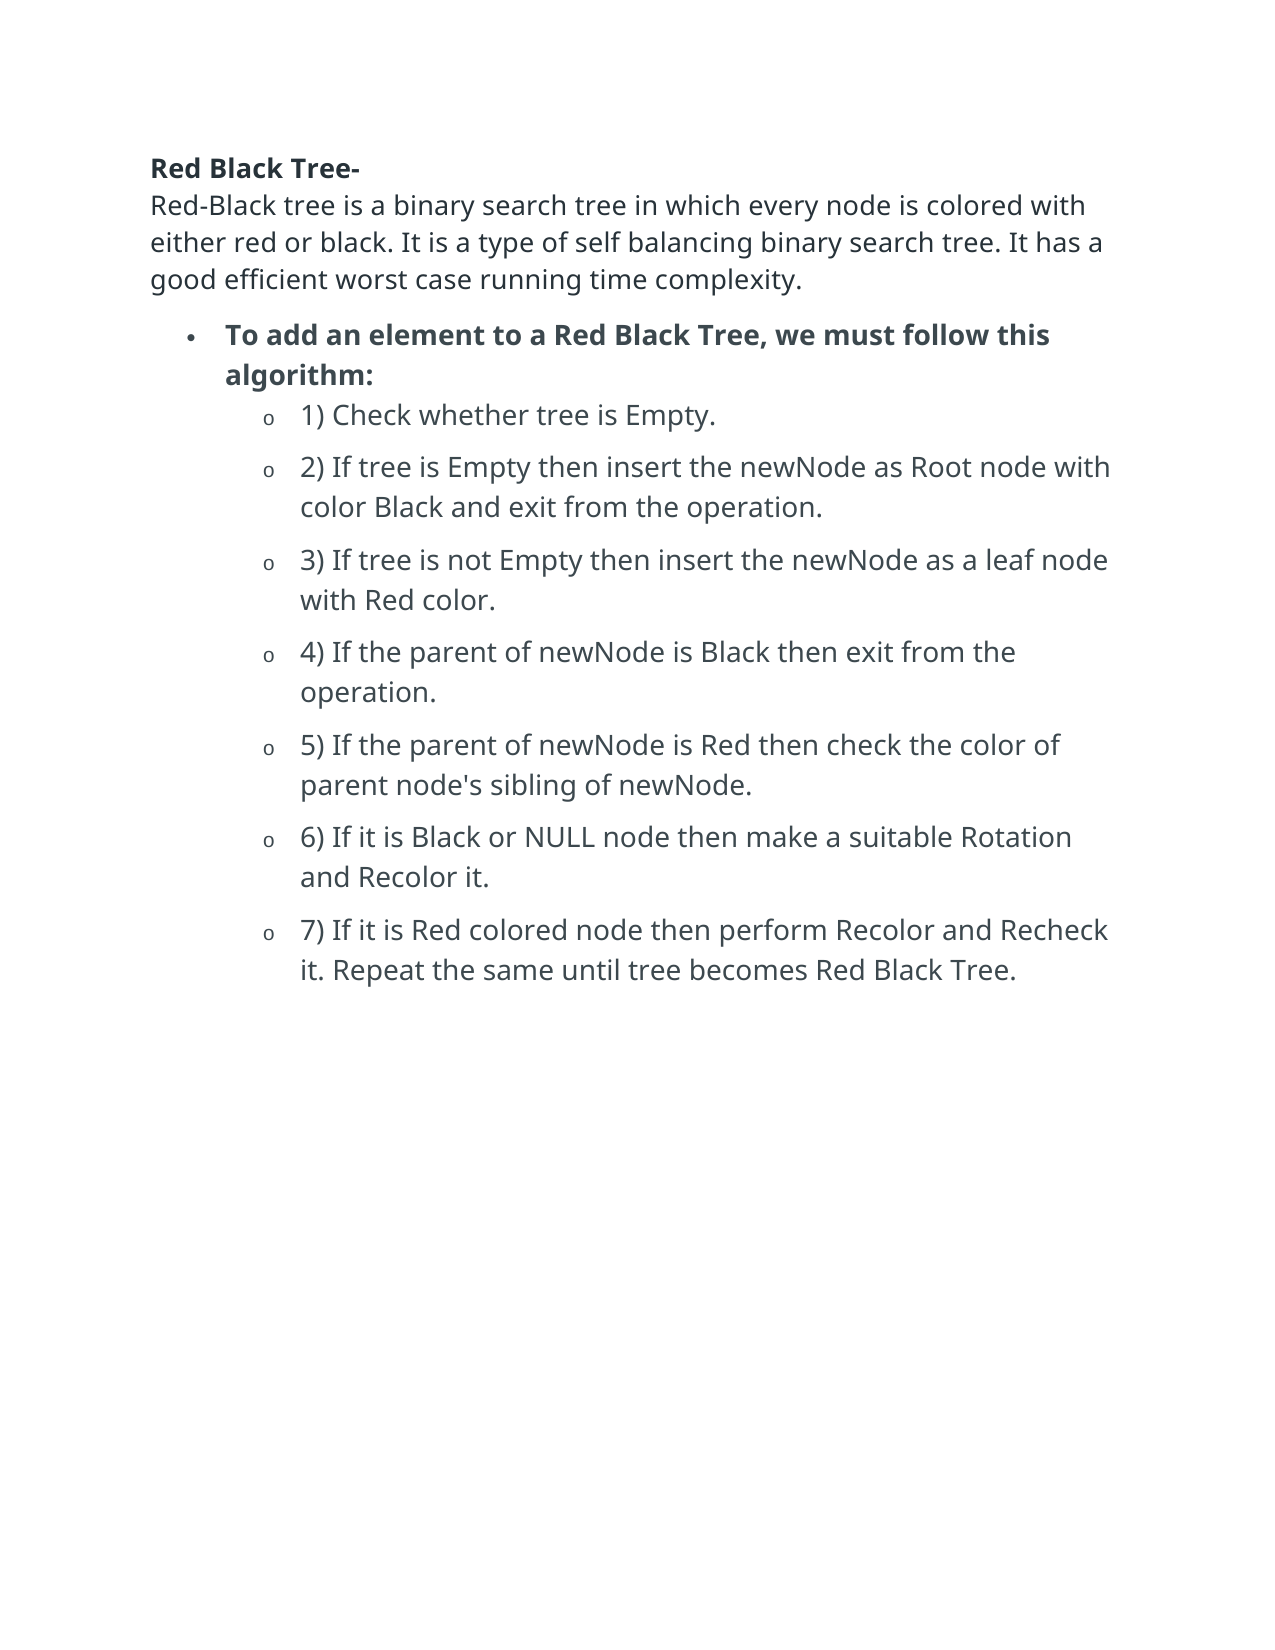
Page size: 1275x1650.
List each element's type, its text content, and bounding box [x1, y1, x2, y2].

list 5) If the parent of newNode is Red then check the color of parent node's sibling of newNode. [262, 723, 1125, 803]
list To add an element to a Red Black Tree, we must follow this algorithm: [187, 313, 1125, 393]
list 2) If tree is Empty then insert the newNode as Root node with color Black and exit from the operation. [262, 446, 1125, 526]
text Red Black Tree- [150, 150, 1125, 187]
list 4) If the parent of newNode is Black then exit from the operation. [262, 631, 1125, 711]
list 3) If tree is not Empty then insert the newNode as a leaf node with Red color. [262, 538, 1125, 618]
list 7) If it is Red colored node then perform Recolor and Recheck it. Repeat the same until tree becomes Red Black Tree. [262, 908, 1125, 988]
list 6) If it is Black or NULL node then make a suitable Rotation and Recolor it. [262, 816, 1125, 896]
text Red-Black tree is a binary search tree in which every node is colored with either red or black. It is a type of self balancing binary search tree. It has a good efficient worst case running time complexity. [150, 187, 1125, 297]
list 1) Check whether tree is Empty. [262, 393, 1125, 433]
